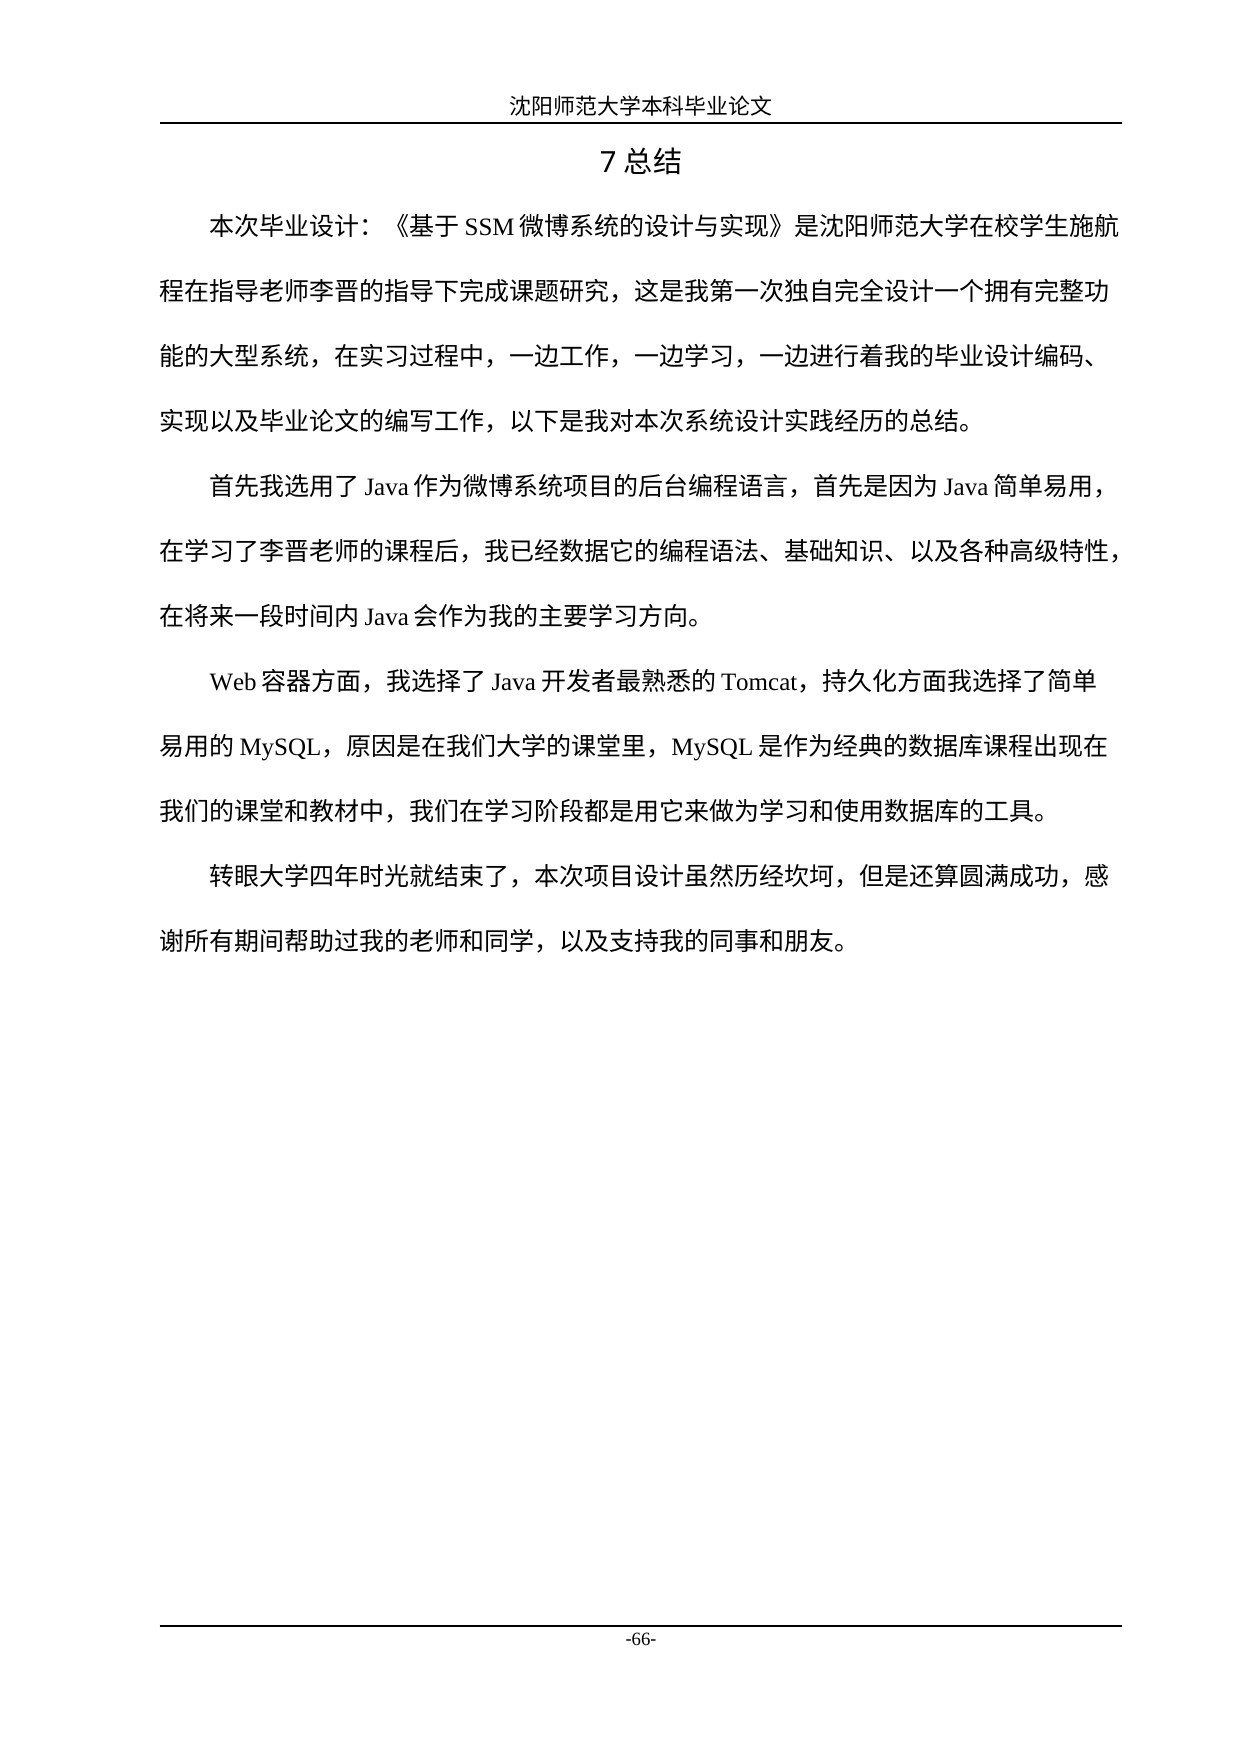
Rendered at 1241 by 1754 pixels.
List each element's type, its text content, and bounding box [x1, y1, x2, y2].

subtitle 7 总结 [159, 127, 1122, 192]
text Web容器方面，我选择了Java开发者最熟悉的Tomcat，持久化方面我选择了简单易用的MySQL，原因是在我们大学的课堂里，MySQL是作为经典的数据库课程出现在我们的课堂和教材中，我们在学习阶段都是用它来做为学习和使用数据库的工具。 [159, 647, 1122, 842]
text 转眼大学四年时光就结束了，本次项目设计虽然历经坎坷，但是还算圆满成功，感谢所有期间帮助过我的老师和同学，以及支持我的同事和朋友。 [159, 842, 1122, 972]
text 首先我选用了Java作为微博系统项目的后台编程语言，首先是因为Java简单易用，在学习了李晋老师的课程后，我已经数据它的编程语法、基础知识、以及各种高级特性，在将来一段时间内Java会作为我的主要学习方向。 [159, 452, 1122, 647]
text 本次毕业设计：《基于SSM微博系统的设计与实现》是沈阳师范大学在校学生施航程在指导老师李晋的指导下完成课题研究，这是我第一次独自完全设计一个拥有完整功能的大型系统，在实习过程中，一边工作，一边学习，一边进行着我的毕业设计编码、实现以及毕业论文的编写工作，以下是我对本次系统设计实践经历的总结。 [159, 192, 1122, 452]
